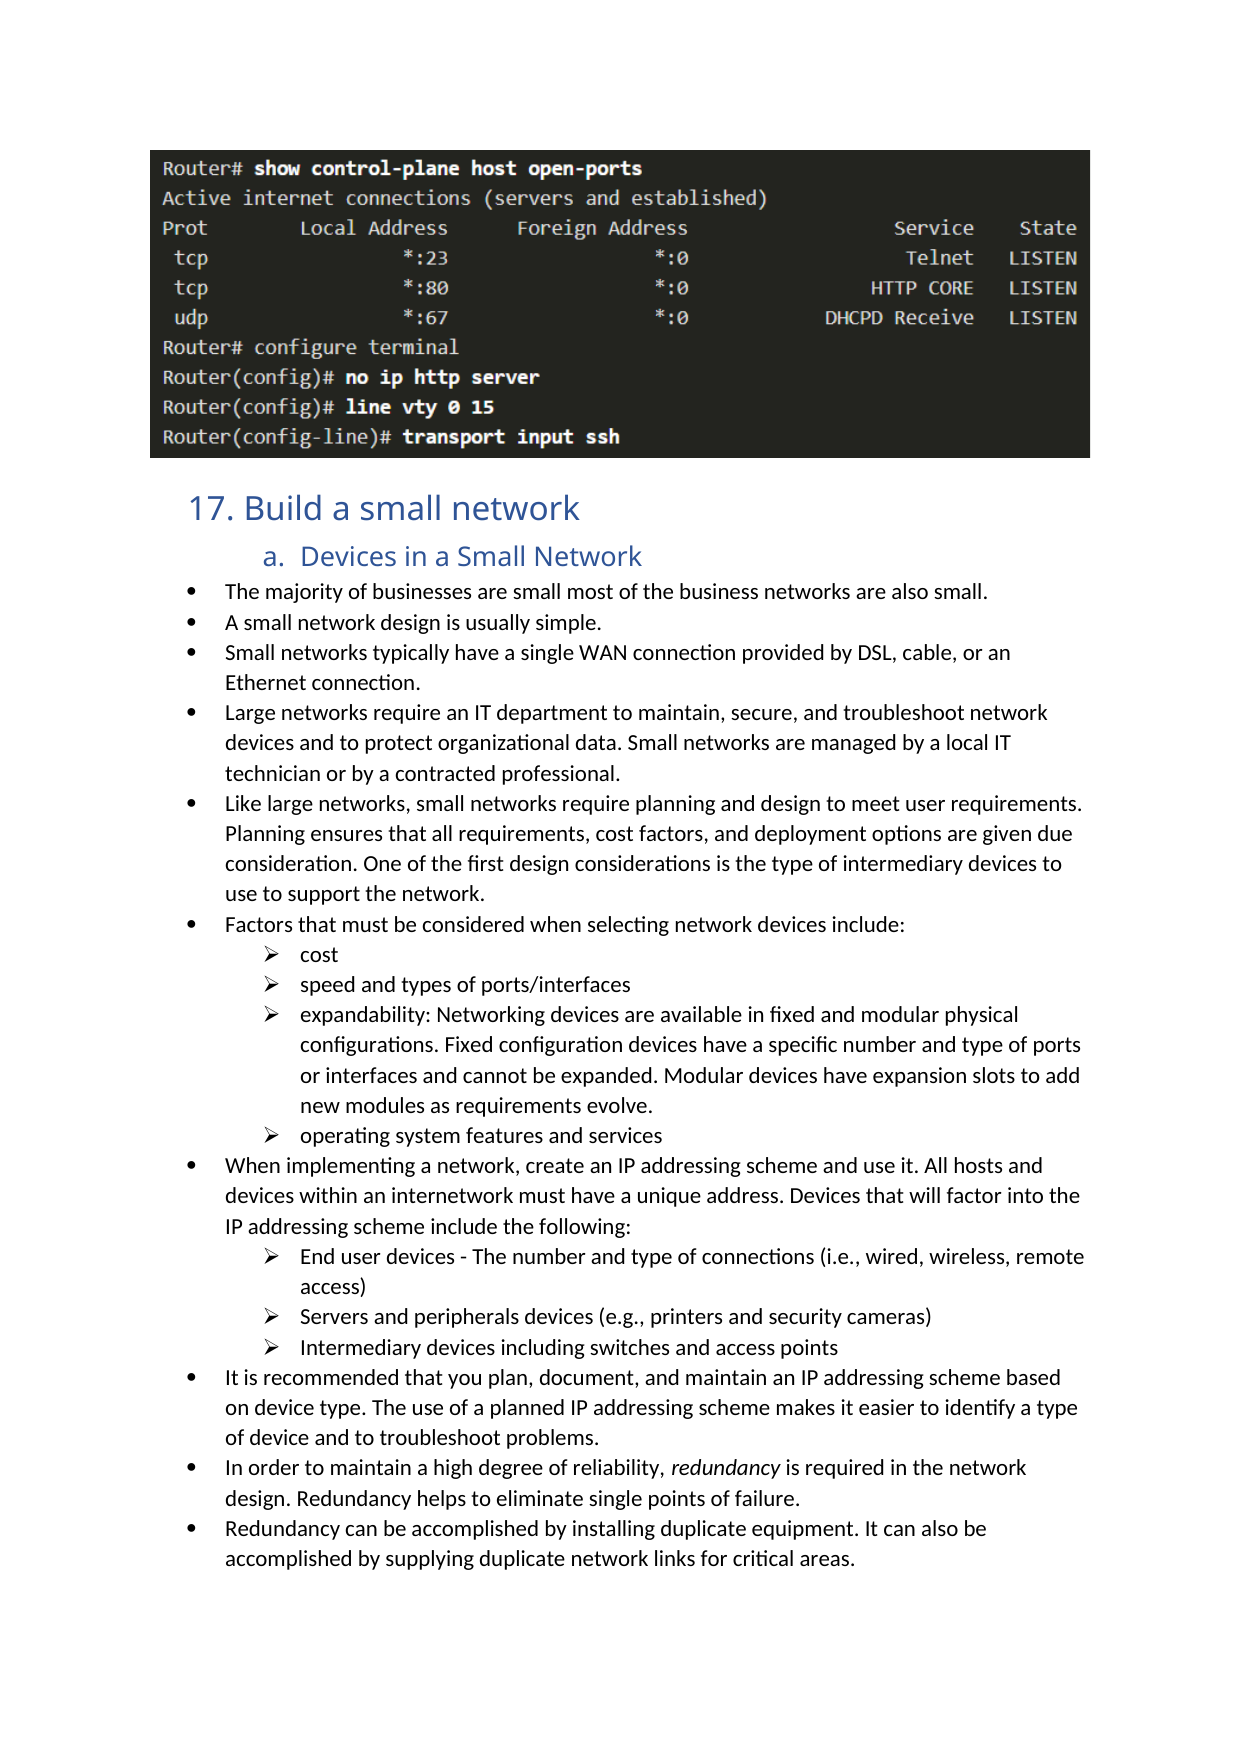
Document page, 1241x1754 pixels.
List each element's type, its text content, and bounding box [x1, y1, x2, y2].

list cost [262, 940, 1090, 968]
list The majority of businesses are small most of the business networks are also small. [187, 577, 1090, 606]
list Factors that must be considered when selecting network devices include: [187, 910, 1090, 938]
list Small networks typically have a single WAN connection provided by DSL, cable, or an Ethernet connection. [187, 638, 1090, 696]
list End user devices - The number and type of connections (i.e., wired, wireless, remote access) [262, 1242, 1090, 1300]
list Like large networks, small networks require planning and design to meet user requirements. Planning ensures that all requirements, cost factors, and deployment options are given due consideration. One of the first design considerations is the type of intermediary devices to use to support the network. [187, 789, 1090, 908]
list operating system features and services [262, 1121, 1090, 1149]
list Build a small network [187, 484, 1090, 530]
list It is recommended that you plan, document, and maintain an IP addressing scheme based on device type. The use of a planned IP addressing scheme makes it easier to identify a type of device and to troubleshoot problems. [187, 1363, 1090, 1451]
list speed and types of ports/interfaces [262, 970, 1090, 998]
list In order to maintain a high degree of reliability, redundancy is required in the network design. Redundancy helps to eliminate single points of failure. [187, 1453, 1090, 1512]
list Devices in a Small Network [262, 538, 1090, 574]
picture [150, 150, 1091, 458]
list expandability: Networking devices are available in fixed and modular physical configurations. Fixed configuration devices have a specific number and type of ports or interfaces and cannot be expanded. Modular devices have expansion slots to add new modules as requirements evolve. [262, 1000, 1090, 1119]
list A small network design is usually simple. [187, 608, 1090, 636]
list Intermediary devices including switches and access points [262, 1333, 1090, 1361]
list Large networks require an IT department to maintain, secure, and troubleshoot network devices and to protect organizational data. Small networks are managed by a local IT technician or by a contracted professional. [187, 698, 1090, 787]
list When implementing a network, create an IP addressing scheme and use it. All hosts and devices within an internetwork must have a unique address. Devices that will factor into the IP addressing scheme include the following: [187, 1151, 1090, 1240]
list Servers and peripherals devices (e.g., printers and security cameras) [262, 1302, 1090, 1331]
list Redundancy can be accomplished by installing duplicate equipment. It can also be accomplished by supplying duplicate network links for critical areas. [187, 1514, 1090, 1572]
